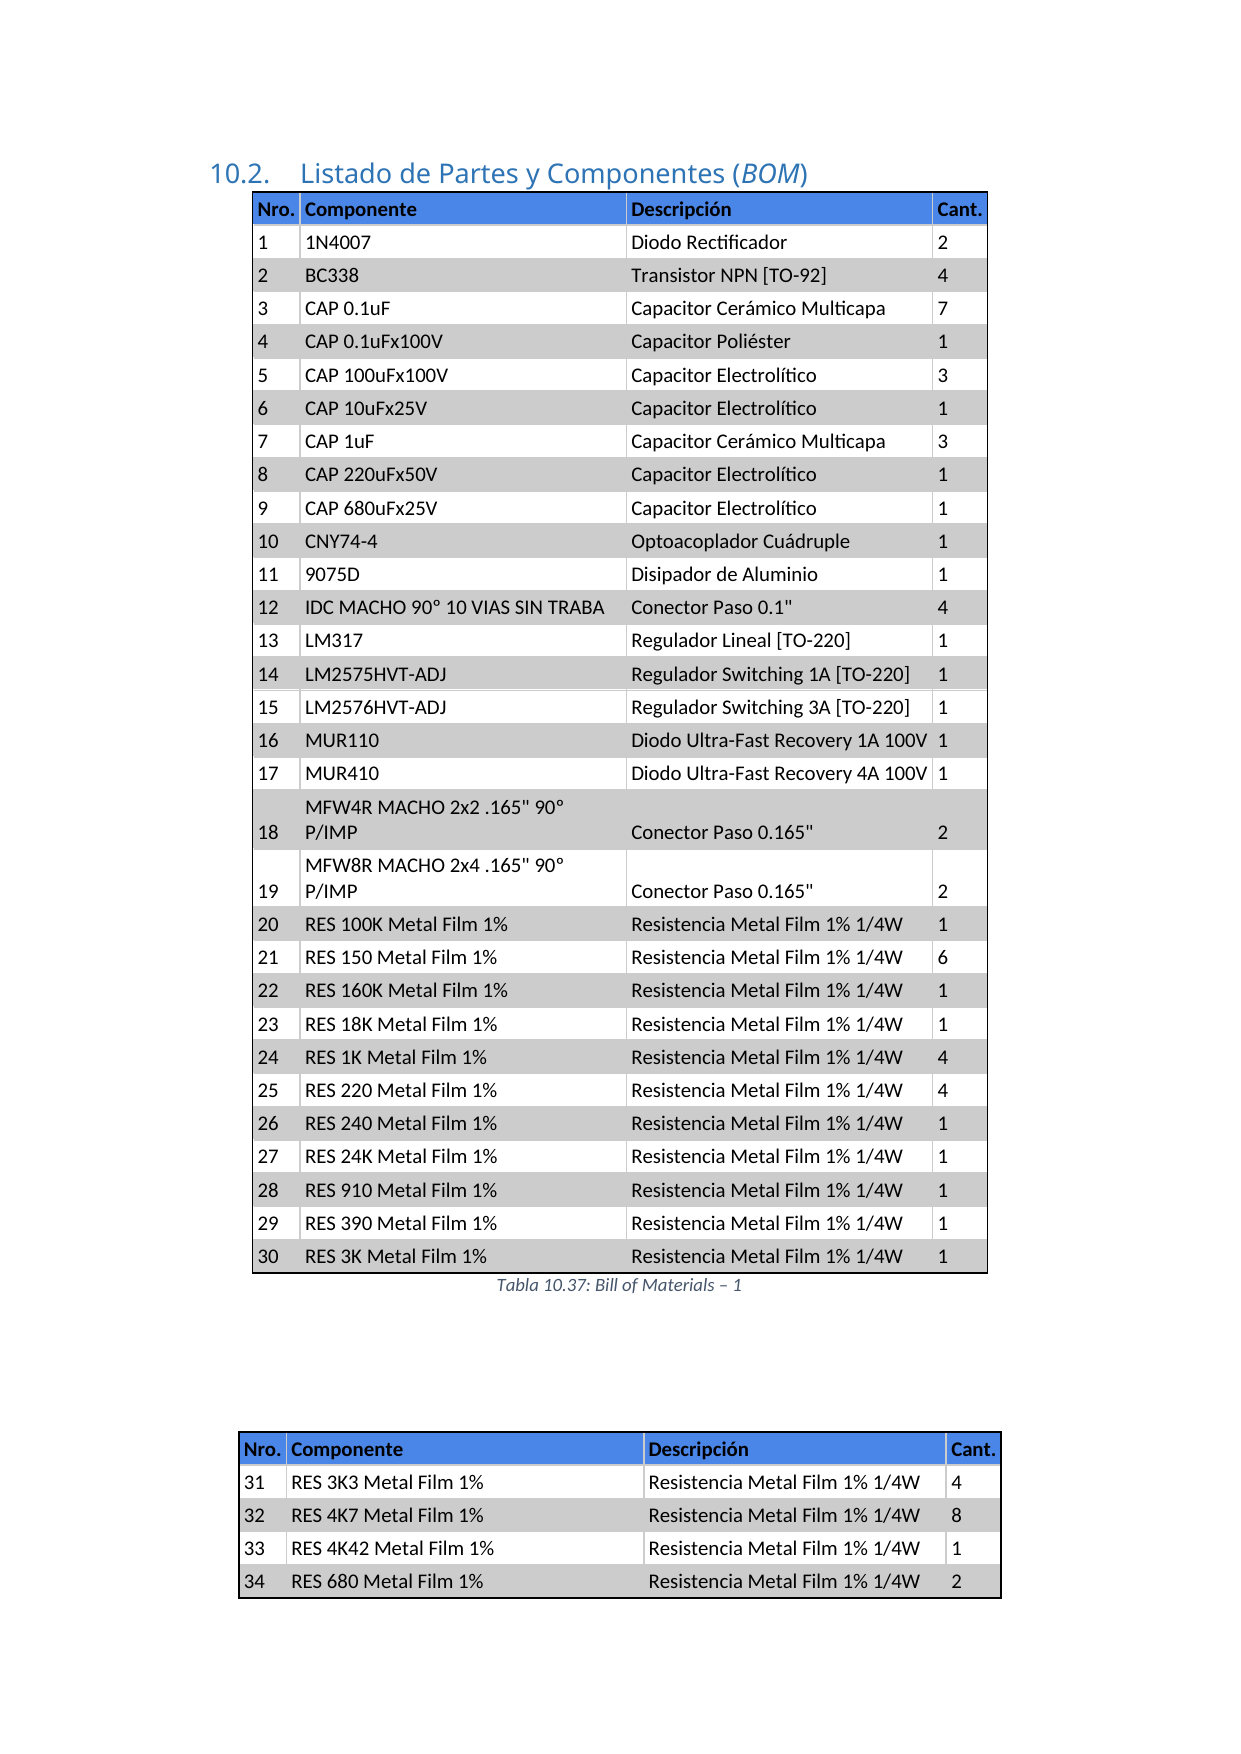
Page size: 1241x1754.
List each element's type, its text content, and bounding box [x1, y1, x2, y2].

table_cell Capacitor Poliéster [627, 326, 932, 357]
table_cell 27 [253, 1140, 299, 1172]
table_cell MFW8R MACHO 2x4 .165" 90º P/IMP [301, 850, 626, 906]
table_cell RES 100K Metal Film 1% [301, 908, 626, 940]
table_cell 8 [253, 458, 299, 490]
table_cell Resistencia Metal Film 1% 1/4W [627, 1207, 932, 1239]
table_cell 1 [933, 1107, 987, 1139]
table_cell Conector Paso 0.1" [627, 591, 932, 623]
table_cell Regulador Switching 1A [TO-220] [627, 658, 932, 689]
table_cell 15 [253, 691, 299, 723]
table_cell 1 [933, 691, 987, 723]
table_cell 1 [933, 1240, 987, 1272]
table_cell 6 [253, 391, 299, 424]
table_cell LM317 [301, 625, 626, 656]
table_cell 23 [253, 1007, 299, 1039]
table_cell 12 [253, 591, 299, 623]
table_cell IDC MACHO 90º 10 VIAS SIN TRABA [301, 591, 626, 623]
table_cell 1 [933, 558, 987, 590]
table_header Descripción [627, 193, 932, 224]
table_cell 17 [253, 757, 299, 789]
table_header Nro. [253, 193, 299, 224]
table_cell Diodo Rectificador [627, 226, 932, 257]
table_cell 3 [933, 425, 987, 457]
table_cell 28 [253, 1173, 299, 1206]
table_cell 4 [933, 1041, 987, 1073]
table_cell LM2576HVT-ADJ [301, 691, 626, 723]
table_cell 9 [253, 491, 299, 523]
table_cell 14 [253, 657, 299, 689]
table_cell 4 [933, 591, 987, 623]
table_cell 1 [933, 458, 987, 490]
table_cell Resistencia Metal Film 1% 1/4W [627, 1008, 932, 1039]
table_cell 1 [933, 392, 987, 424]
table_cell CAP 0.1uFx100V [301, 326, 626, 357]
table_cell 4 [933, 1074, 987, 1106]
table_cell RES 910 Metal Film 1% [301, 1174, 626, 1206]
table_header Cant. [947, 1433, 1000, 1464]
table_cell 34 [240, 1566, 286, 1597]
table_cell 1 [933, 492, 987, 523]
table_cell 1 [933, 908, 987, 940]
table_cell Resistencia Metal Film 1% 1/4W [645, 1532, 945, 1564]
table_cell 1N4007 [301, 226, 626, 257]
table_cell Resistencia Metal Film 1% 1/4W [645, 1566, 945, 1597]
table_cell 1 [253, 225, 299, 257]
table_cell 25 [253, 1074, 299, 1106]
table_cell Conector Paso 0.165" [627, 850, 932, 906]
table_cell Capacitor Electrolítico [627, 359, 932, 390]
table_cell RES 240 Metal Film 1% [301, 1107, 626, 1139]
table_header Descripción [645, 1433, 945, 1464]
table_cell Capacitor Cerámico Multicapa [627, 425, 932, 457]
table_cell 30 [253, 1240, 299, 1272]
table_cell Resistencia Metal Film 1% 1/4W [627, 941, 932, 973]
table_cell 24 [253, 1040, 299, 1073]
table_cell 1 [933, 758, 987, 789]
table_header Nro. [240, 1433, 286, 1464]
table_cell 1 [933, 724, 987, 756]
table_cell 21 [253, 941, 299, 973]
table_cell 1 [933, 1141, 987, 1172]
table_cell 1 [947, 1532, 1000, 1564]
table_cell RES 680 Metal Film 1% [287, 1566, 643, 1597]
table_cell Diodo Ultra-Fast Recovery 1A 100V [627, 724, 932, 756]
table_cell RES 3K Metal Film 1% [301, 1240, 626, 1272]
table_cell LM2575HVT-ADJ [301, 658, 626, 689]
table_cell 1 [933, 1207, 987, 1239]
table_cell Optoacoplador Cuádruple [627, 525, 932, 557]
subtitle Listado de Partes y Componentes (BOM) [209, 154, 1090, 191]
table_cell Capacitor Cerámico Multicapa [627, 292, 932, 324]
table_cell 1 [933, 1174, 987, 1206]
table_cell 13 [253, 624, 299, 656]
table_cell 2 [947, 1566, 1000, 1597]
table_cell Conector Paso 0.165" [627, 791, 932, 848]
table_cell Resistencia Metal Film 1% 1/4W [627, 1240, 932, 1272]
table_cell RES 1K Metal Film 1% [301, 1041, 626, 1073]
table_cell 6 [933, 941, 987, 973]
table_cell 1 [933, 1008, 987, 1039]
table_cell Resistencia Metal Film 1% 1/4W [627, 1074, 932, 1106]
table_cell 7 [933, 292, 987, 324]
table_cell 2 [933, 850, 987, 906]
table_header Cant. [933, 193, 987, 224]
table_cell 32 [240, 1499, 286, 1531]
table_cell Resistencia Metal Film 1% 1/4W [645, 1466, 945, 1497]
table_cell RES 18K Metal Film 1% [301, 1008, 626, 1039]
table_cell Resistencia Metal Film 1% 1/4W [627, 1174, 932, 1206]
table_cell Regulador Switching 3A [TO-220] [627, 691, 932, 723]
table_cell RES 220 Metal Film 1% [301, 1074, 626, 1106]
table_cell 1 [933, 326, 987, 357]
table_cell CAP 680uFx25V [301, 492, 626, 523]
table_cell 18 [253, 790, 299, 848]
table_cell CNY74-4 [301, 525, 626, 557]
table_cell Disipador de Aluminio [627, 558, 932, 590]
table_cell RES 390 Metal Film 1% [301, 1207, 626, 1239]
table_cell 8 [947, 1499, 1000, 1531]
table_cell 29 [253, 1207, 299, 1239]
table_header Componente [287, 1433, 643, 1464]
table_cell Resistencia Metal Film 1% 1/4W [645, 1499, 945, 1531]
table_cell 3 [933, 359, 987, 390]
table_cell 20 [253, 908, 299, 940]
table_cell 7 [253, 425, 299, 457]
table_cell CAP 220uFx50V [301, 458, 626, 490]
table_cell Resistencia Metal Film 1% 1/4W [627, 975, 932, 1006]
table_cell 4 [947, 1466, 1000, 1497]
table_cell 4 [933, 259, 987, 291]
table_cell 31 [240, 1466, 286, 1497]
table_cell RES 4K42 Metal Film 1% [287, 1532, 643, 1564]
table_cell 26 [253, 1107, 299, 1139]
table_cell Diodo Ultra-Fast Recovery 4A 100V [627, 758, 932, 789]
table_cell MUR410 [301, 758, 626, 789]
table_cell BC338 [301, 259, 626, 291]
table_cell Resistencia Metal Film 1% 1/4W [627, 908, 932, 940]
table_cell 16 [253, 724, 299, 756]
table_cell Resistencia Metal Film 1% 1/4W [627, 1041, 932, 1073]
table_cell 33 [240, 1532, 286, 1564]
table_cell 3 [253, 292, 299, 324]
table_cell Capacitor Electrolítico [627, 458, 932, 490]
table_cell Capacitor Electrolítico [627, 492, 932, 523]
table_cell Resistencia Metal Film 1% 1/4W [627, 1107, 932, 1139]
table_header Componente [301, 193, 626, 224]
table_cell 2 [253, 259, 299, 291]
table_cell 1 [933, 625, 987, 656]
table_cell 1 [933, 658, 987, 689]
table_cell CAP 1uF [301, 425, 626, 457]
table_cell Capacitor Electrolítico [627, 392, 932, 424]
table_cell Transistor NPN [TO-92] [627, 259, 932, 291]
table_cell 9075D [301, 558, 626, 590]
table_cell RES 150 Metal Film 1% [301, 941, 626, 973]
table_cell Resistencia Metal Film 1% 1/4W [627, 1141, 932, 1172]
table_cell RES 4K7 Metal Film 1% [287, 1499, 643, 1531]
table_cell 10 [253, 524, 299, 557]
table_cell RES 24K Metal Film 1% [301, 1141, 626, 1172]
table_cell MFW4R MACHO 2x2 .165" 90º P/IMP [301, 791, 626, 848]
table_cell RES 160K Metal Film 1% [301, 975, 626, 1006]
table_cell Regulador Lineal [TO-220] [627, 625, 932, 656]
table_cell RES 3K3 Metal Film 1% [287, 1466, 643, 1497]
table_cell CAP 100uFx100V [301, 359, 626, 390]
table_cell 11 [253, 558, 299, 590]
table_cell CAP 0.1uF [301, 292, 626, 324]
table_cell CAP 10uFx25V [301, 392, 626, 424]
table_cell 2 [933, 226, 987, 257]
table_cell MUR110 [301, 724, 626, 756]
table_cell 5 [253, 358, 299, 390]
table_cell 4 [253, 325, 299, 357]
table_cell 22 [253, 974, 299, 1006]
table_cell 1 [933, 525, 987, 557]
table_cell 19 [253, 849, 299, 906]
table_cell 1 [933, 975, 987, 1006]
table_cell 2 [933, 791, 987, 848]
